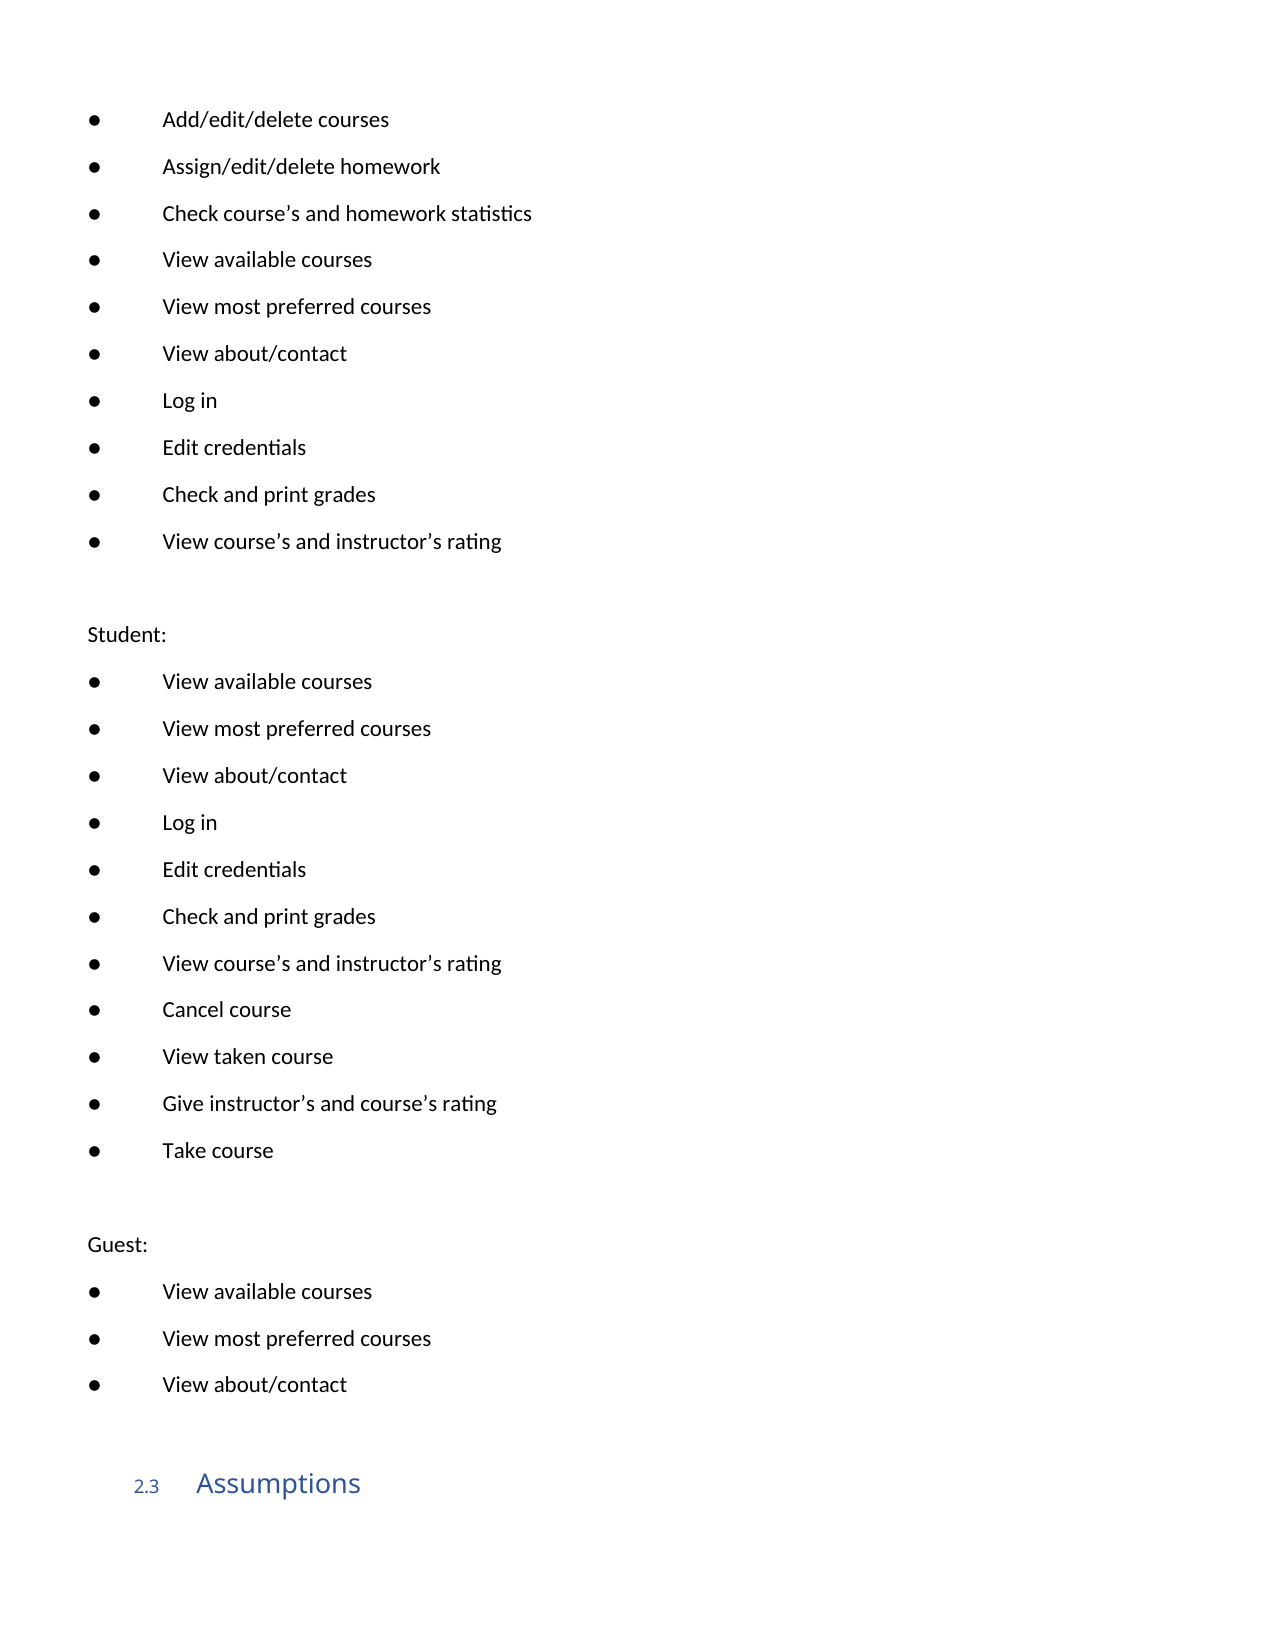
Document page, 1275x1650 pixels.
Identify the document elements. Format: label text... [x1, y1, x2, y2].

text ● View most preferred courses [87, 1324, 1248, 1352]
text ● Cancel course [87, 996, 1248, 1024]
text ● Edit credentials [87, 855, 1248, 883]
text ● View most preferred courses [87, 292, 1248, 321]
text ● Log in [87, 808, 1248, 836]
text ● View about/contact [87, 339, 1248, 367]
text ● Edit credentials [87, 433, 1248, 461]
text ● View course’s and instructor’s rating [87, 527, 1248, 555]
text ● View course’s and instructor’s rating [87, 949, 1248, 977]
text ● Take course [87, 1136, 1248, 1164]
text ● Log in [87, 386, 1248, 414]
text ● Check and print grades [87, 902, 1248, 930]
text Guest: [87, 1230, 1248, 1258]
text ● Check and print grades [87, 480, 1248, 508]
text ● View available courses [87, 246, 1248, 274]
text Student: [87, 621, 1248, 649]
subtitle Assumptions [133, 1464, 1248, 1501]
text ● View most preferred courses [87, 714, 1248, 742]
text ● View available courses [87, 667, 1248, 696]
text ● View about/contact [87, 1371, 1248, 1399]
text ● View taken course [87, 1042, 1248, 1071]
text ● Add/edit/delete courses [87, 105, 1248, 133]
text ● Give instructor’s and course’s rating [87, 1089, 1248, 1117]
text ● View available courses [87, 1277, 1248, 1305]
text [87, 199, 1248, 227]
text ● View about/contact [87, 761, 1248, 789]
text ● Assign/edit/delete homework [87, 152, 1248, 180]
